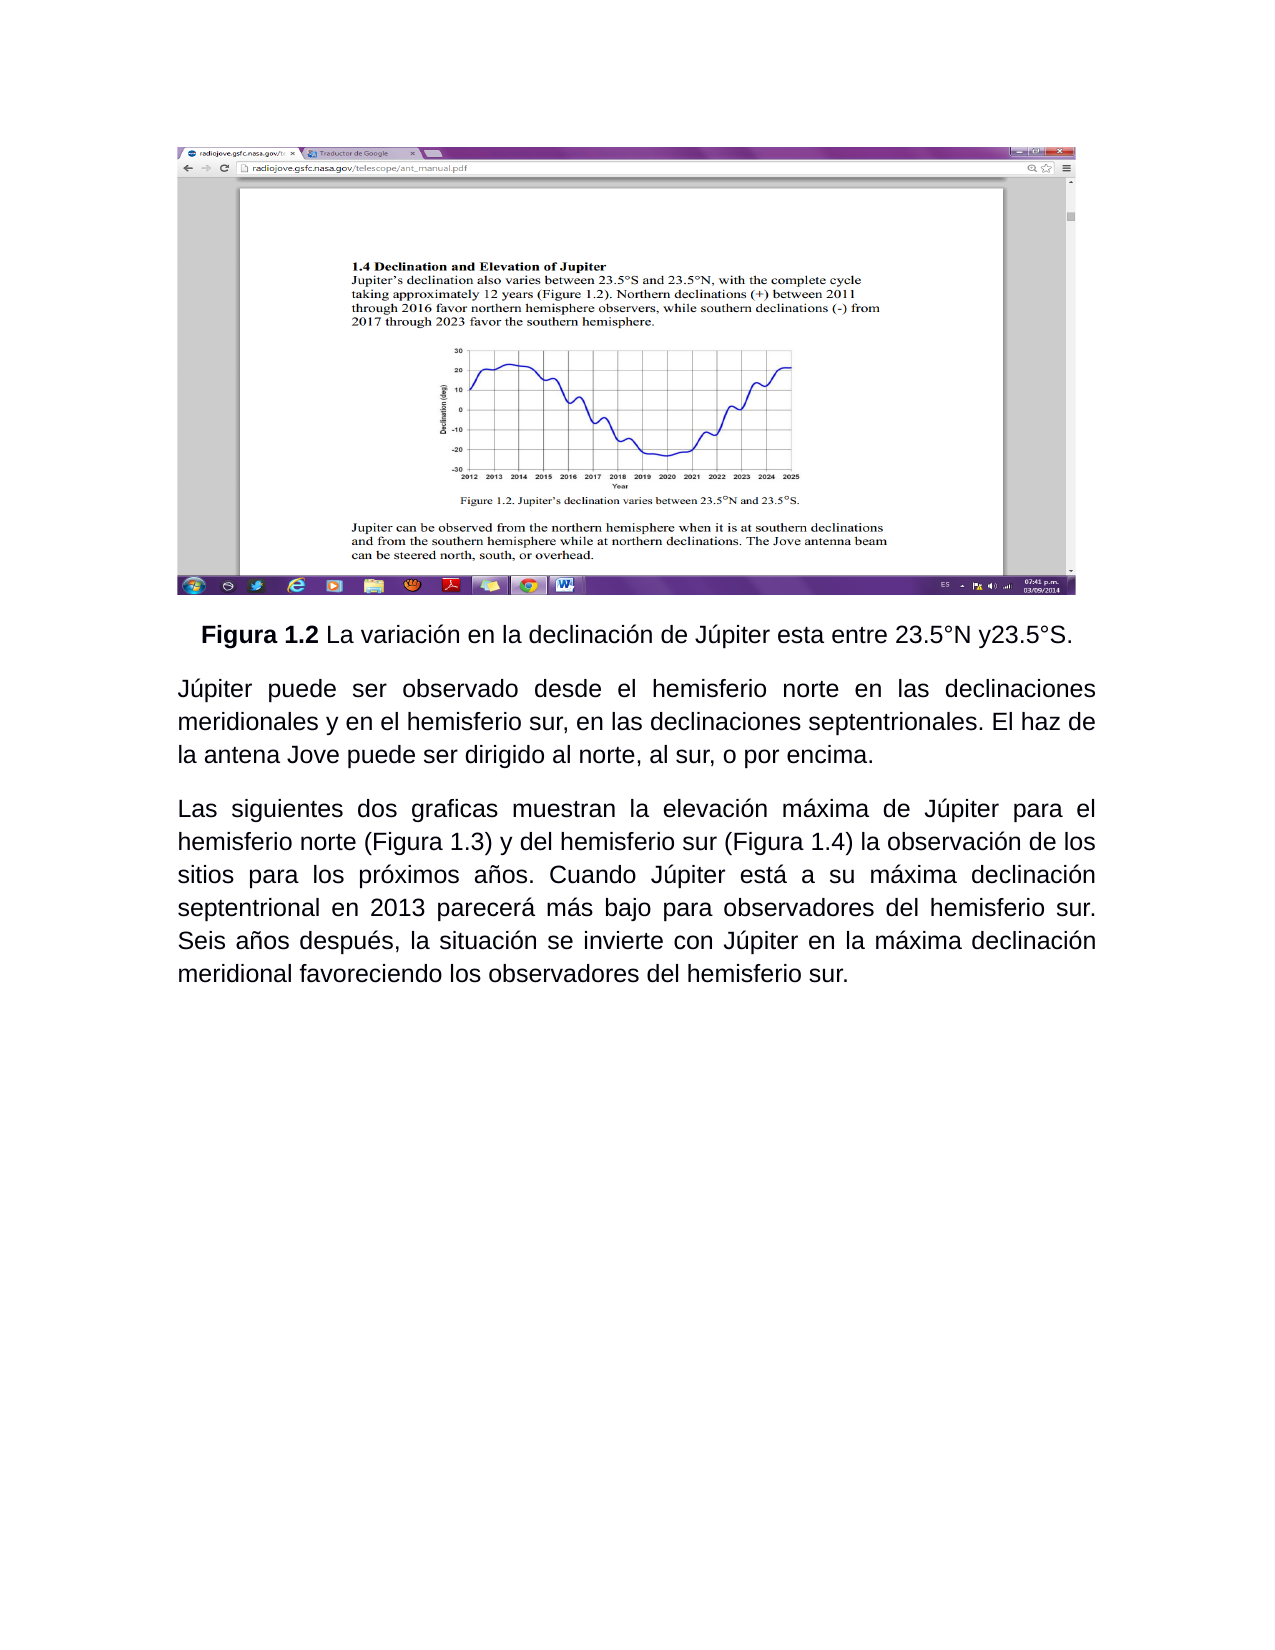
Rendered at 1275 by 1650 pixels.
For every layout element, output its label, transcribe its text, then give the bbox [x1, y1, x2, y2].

text Las siguientes dos graficas muestran la elevación máxima de Júpiter para el hemisferio norte (Figura 1.3) y del hemisferio sur (Figura 1.4) la observación de los sitios para los próximos años. Cuando Júpiter está a su máxima declinación septentrional en 2013 parecerá más bajo para observadores del hemisferio sur. Seis años después, la situación se invierte con Júpiter en la máxima declinación meridional favoreciendo los observadores del hemisferio sur. [177, 794, 1098, 987]
text Figura 1.2 La variación en la declinación de Júpiter esta entre 23.5°N y23.5°S. [177, 620, 1098, 649]
text Júpiter puede ser observado desde el hemisferio norte en las declinaciones meridionales y en el hemisferio sur, en las declinaciones septentrionales. El haz de la antena Jove puede ser dirigido al norte, al sur, o por encima. [177, 674, 1098, 768]
picture [177, 147, 1076, 595]
